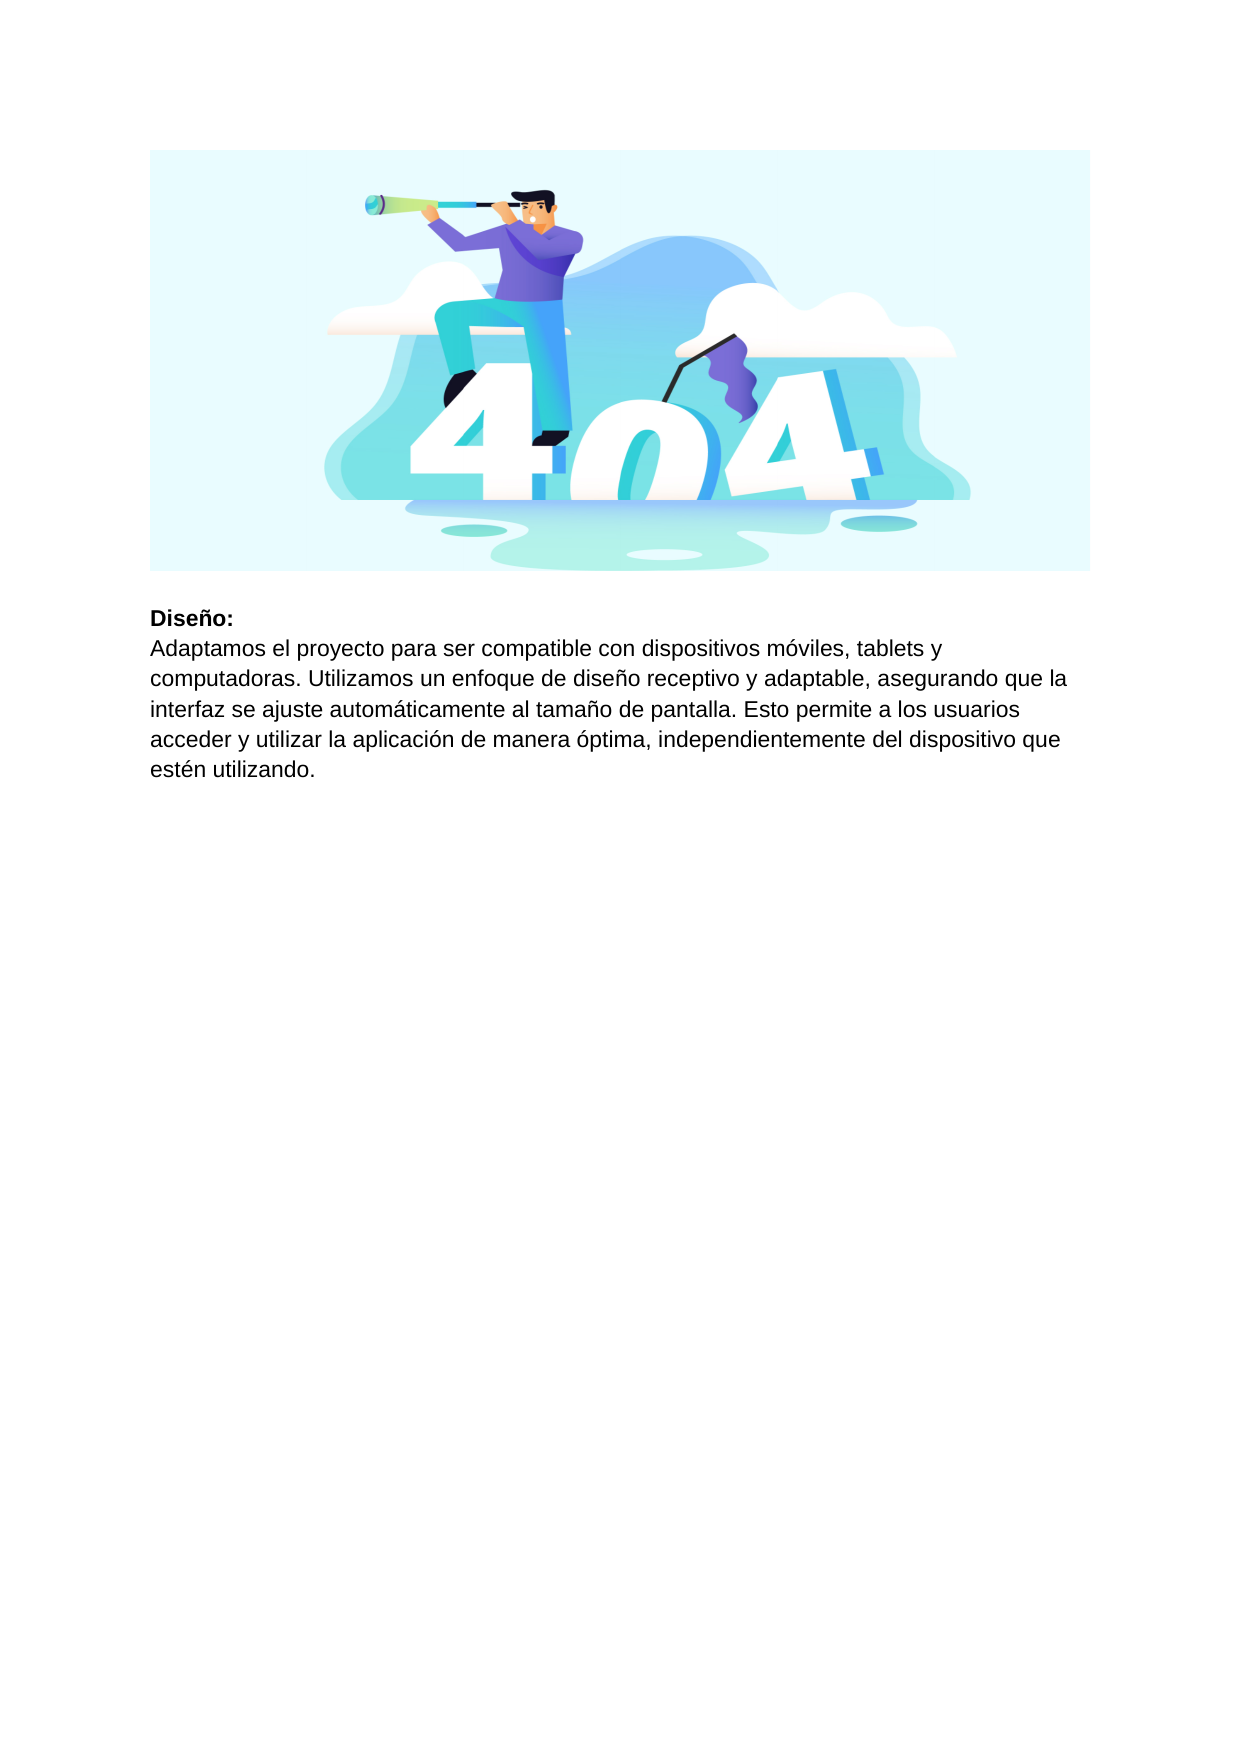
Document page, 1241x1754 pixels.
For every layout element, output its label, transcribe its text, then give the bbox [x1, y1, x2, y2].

text Diseño: [150, 605, 1090, 631]
text Adaptamos el proyecto para ser compatible con dispositivos móviles, tablets y computadoras. Utilizamos un enfoque de diseño receptivo y adaptable, asegurando que la interfaz se ajuste automáticamente al tamaño de pantalla. Esto permite a los usuarios acceder y utilizar la aplicación de manera óptima, independientemente del dispositivo que estén utilizando. [150, 635, 1090, 782]
picture [150, 150, 1091, 571]
